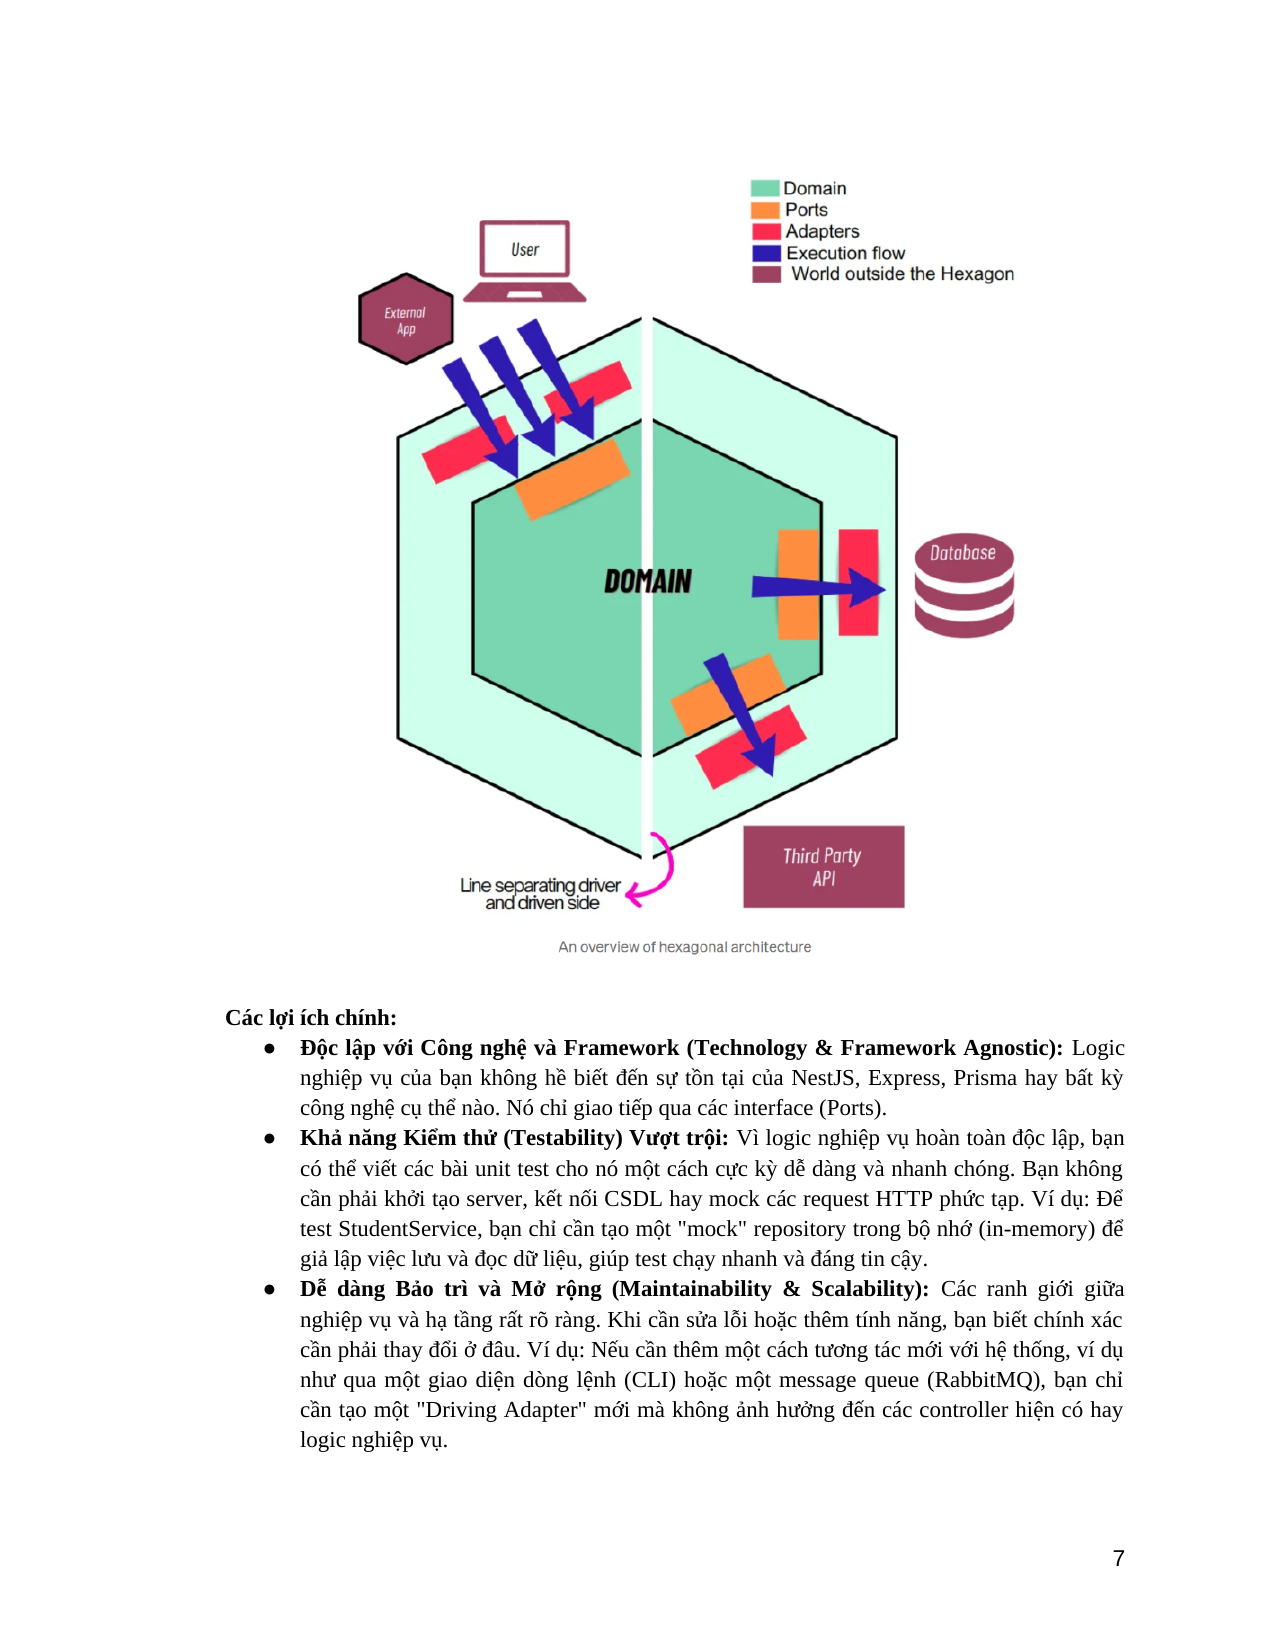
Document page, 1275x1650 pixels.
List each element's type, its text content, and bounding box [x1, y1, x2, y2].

list Khả năng Kiểm thử (Testability) Vượt trội: Vì logic nghiệp vụ hoàn toàn độc lập, bạn có thể viết các bài unit test cho nó một cách cực kỳ dễ dàng và nhanh chóng. Bạn không cần phải khởi tạo server, kết nối CSDL hay mock các request HTTP phức tạp. Ví dụ: Để test StudentService, bạn chỉ cần tạo một "mock" repository trong bộ nhớ (in-memory) để giả lập việc lưu và đọc dữ liệu, giúp test chạy nhanh và đáng tin cậy. [262, 1124, 1125, 1272]
picture [293, 150, 1057, 970]
list Dễ dàng Bảo trì và Mở rộng (Maintainability & Scalability): Các ranh giới giữa nghiệp vụ và hạ tầng rất rõ ràng. Khi cần sửa lỗi hoặc thêm tính năng, bạn biết chính xác cần phải thay đổi ở đâu. Ví dụ: Nếu cần thêm một cách tương tác mới với hệ thống, ví dụ như qua một giao diện dòng lệnh (CLI) hoặc một message queue (RabbitMQ), bạn chỉ cần tạo một "Driving Adapter" mới mà không ảnh hưởng đến các controller hiện có hay logic nghiệp vụ. [262, 1275, 1125, 1453]
list Độc lập với Công nghệ và Framework (Technology & Framework Agnostic): Logic nghiệp vụ của bạn không hề biết đến sự tồn tại của NestJS, Express, Prisma hay bất kỳ công nghệ cụ thể nào. Nó chỉ giao tiếp qua các interface (Ports). [262, 1034, 1125, 1121]
text Các lợi ích chính: [225, 1003, 1125, 1030]
